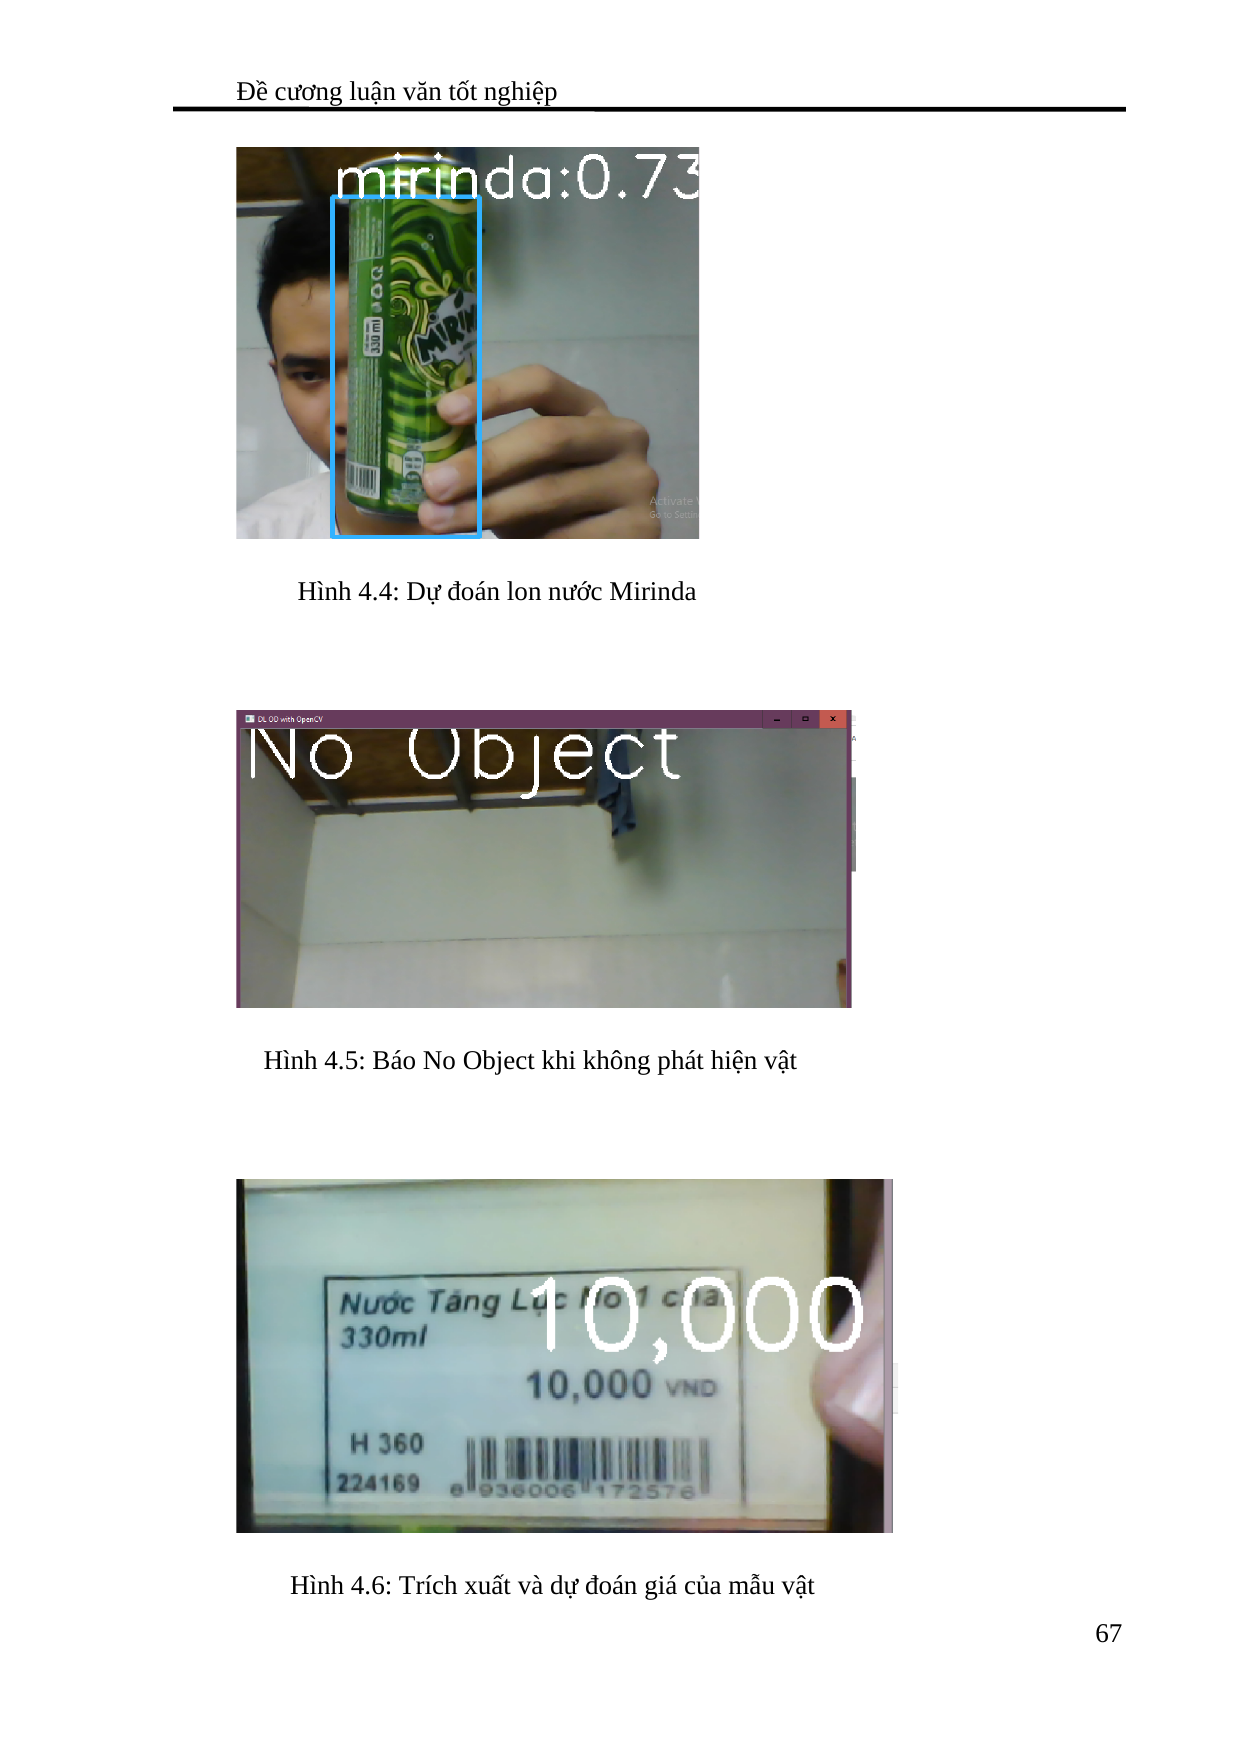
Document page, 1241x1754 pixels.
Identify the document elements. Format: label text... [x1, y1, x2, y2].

text Hình 4.6: Trích xuất và dự đoán giá của mẫu vật [215, 1569, 1122, 1600]
picture [236, 1179, 899, 1533]
picture [236, 710, 856, 1008]
text Hình 4.5: Báo No Object khi không phát hiện vật [177, 1044, 1122, 1075]
picture [236, 147, 700, 539]
text Hình 4.4: Dự đoán lon nước Mirinda [177, 575, 1122, 606]
